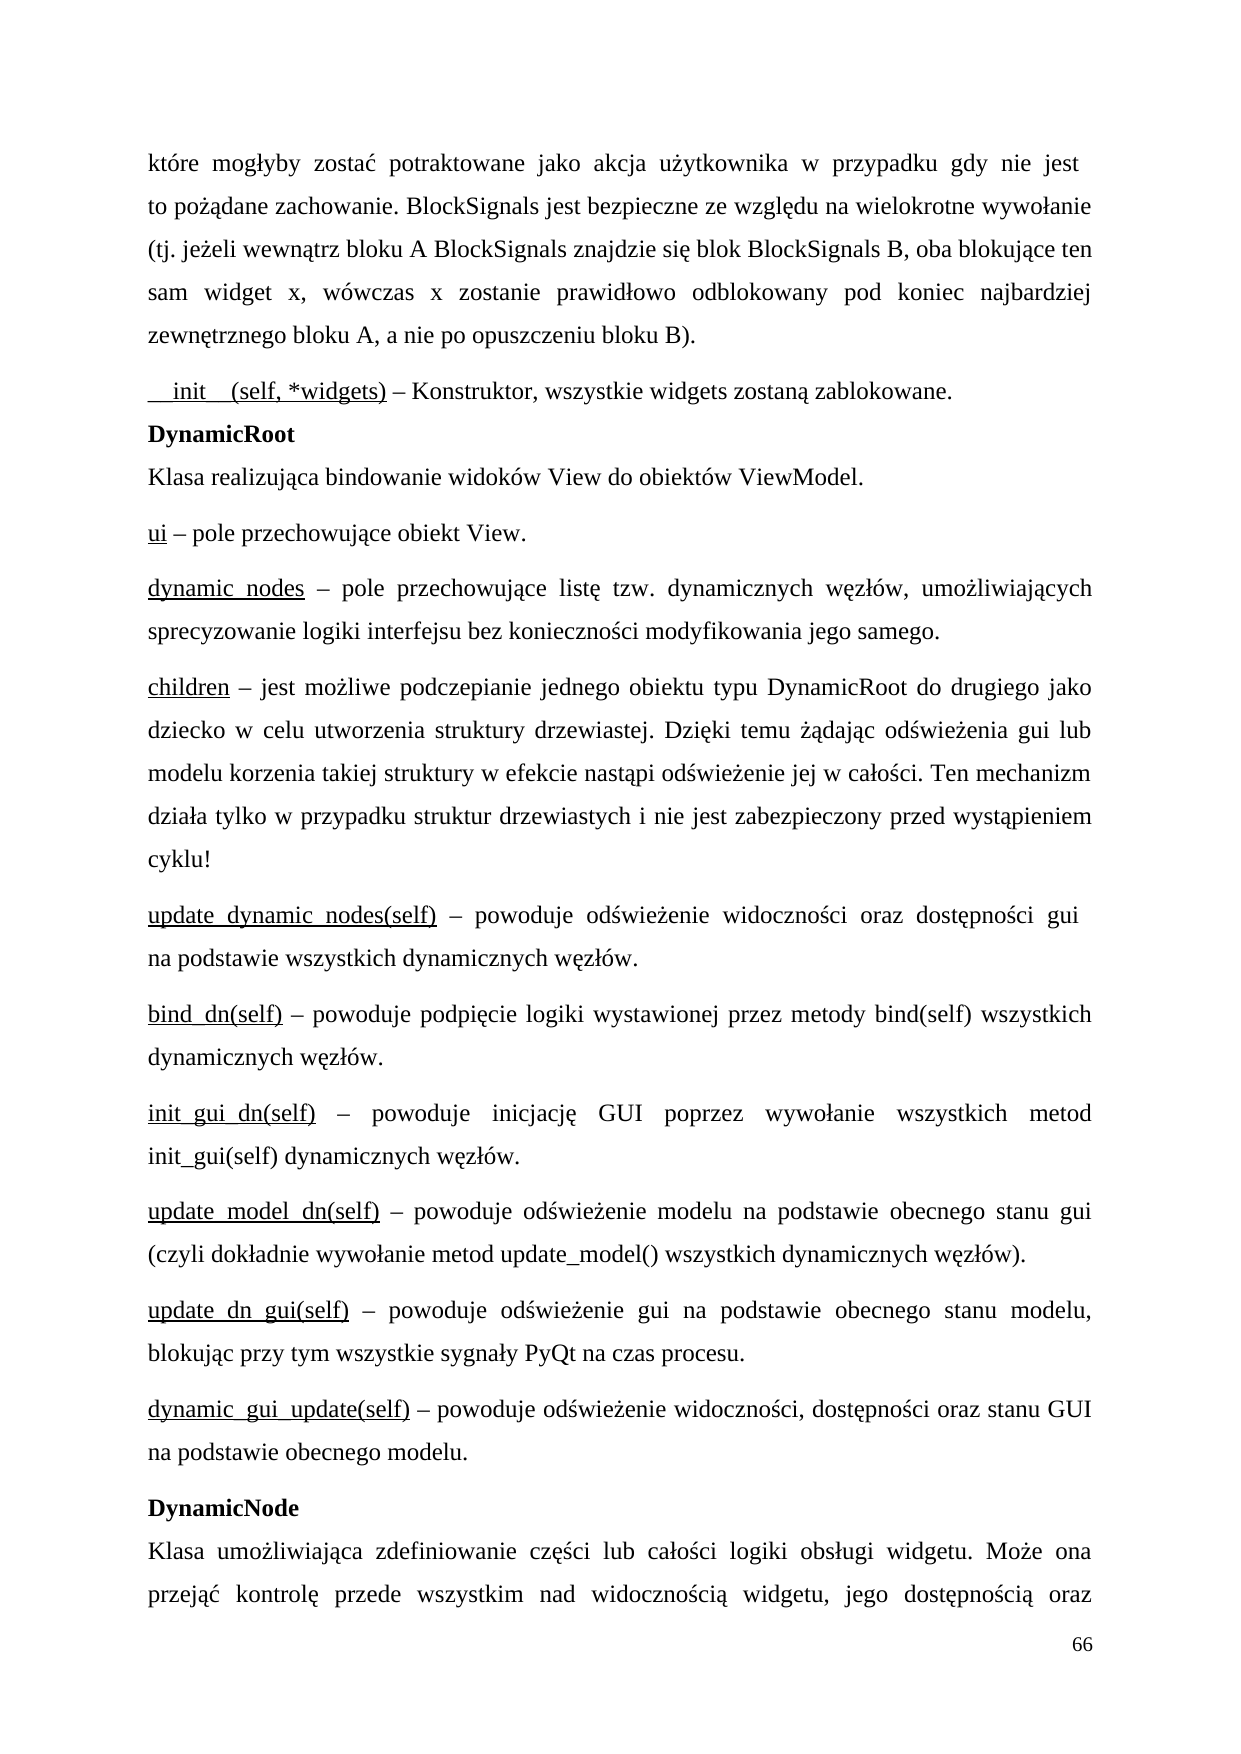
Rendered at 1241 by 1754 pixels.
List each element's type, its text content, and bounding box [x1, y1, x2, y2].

text children – jest możliwe podczepianie jednego obiektu typu DynamicRoot do drugiego jako dziecko w celu utworzenia struktury drzewiastej. Dzięki temu żądając odświeżenia gui lub modelu korzenia takiej struktury w efekcie nastąpi odświeżenie jej w całości. Ten mechanizm działa tylko w przypadku struktur drzewiastych i nie jest zabezpieczony przed wystąpieniem cyklu! [148, 672, 1093, 873]
text Klasa realizująca bindowanie widoków View do obiektów ViewModel. [148, 462, 1093, 491]
text dynamic_gui_update(self) – powoduje odświeżenie widoczności, dostępności oraz stanu GUI na podstawie obecnego modelu. [148, 1394, 1093, 1466]
text update_dynamic_nodes(self) – powoduje odświeżenie widoczności oraz dostępności gui na podstawie wszystkich dynamicznych węzłów. [148, 900, 1093, 972]
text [148, 148, 1093, 349]
text __init__(self, *widgets) – Konstruktor, wszystkie widgets zostaną zablokowane. [148, 376, 1093, 404]
text DynamicRoot [148, 419, 1093, 448]
text dynamic_nodes – pole przechowujące listę tzw. dynamicznych węzłów, umożliwiających sprecyzowanie logiki interfejsu bez konieczności modyfikowania jego samego. [148, 573, 1093, 645]
text init_gui_dn(self) – powoduje inicjację GUI poprzez wywołanie wszystkich metod init_gui(self) dynamicznych węzłów. [148, 1098, 1093, 1169]
text DynamicNode [148, 1493, 1093, 1521]
text update_dn_gui(self) – powoduje odświeżenie gui na podstawie obecnego stanu modelu, blokując przy tym wszystkie sygnały PyQt na czas procesu. [148, 1295, 1093, 1367]
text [148, 1536, 1093, 1608]
text bind_dn(self) – powoduje podpięcie logiki wystawionej przez metody bind(self) wszystkich dynamicznych węzłów. [148, 999, 1093, 1071]
text ui – pole przechowujące obiekt View. [148, 518, 1093, 546]
text update_model_dn(self) – powoduje odświeżenie modelu na podstawie obecnego stanu gui (czyli dokładnie wywołanie metod update_model() wszystkich dynamicznych węzłów). [148, 1196, 1093, 1268]
